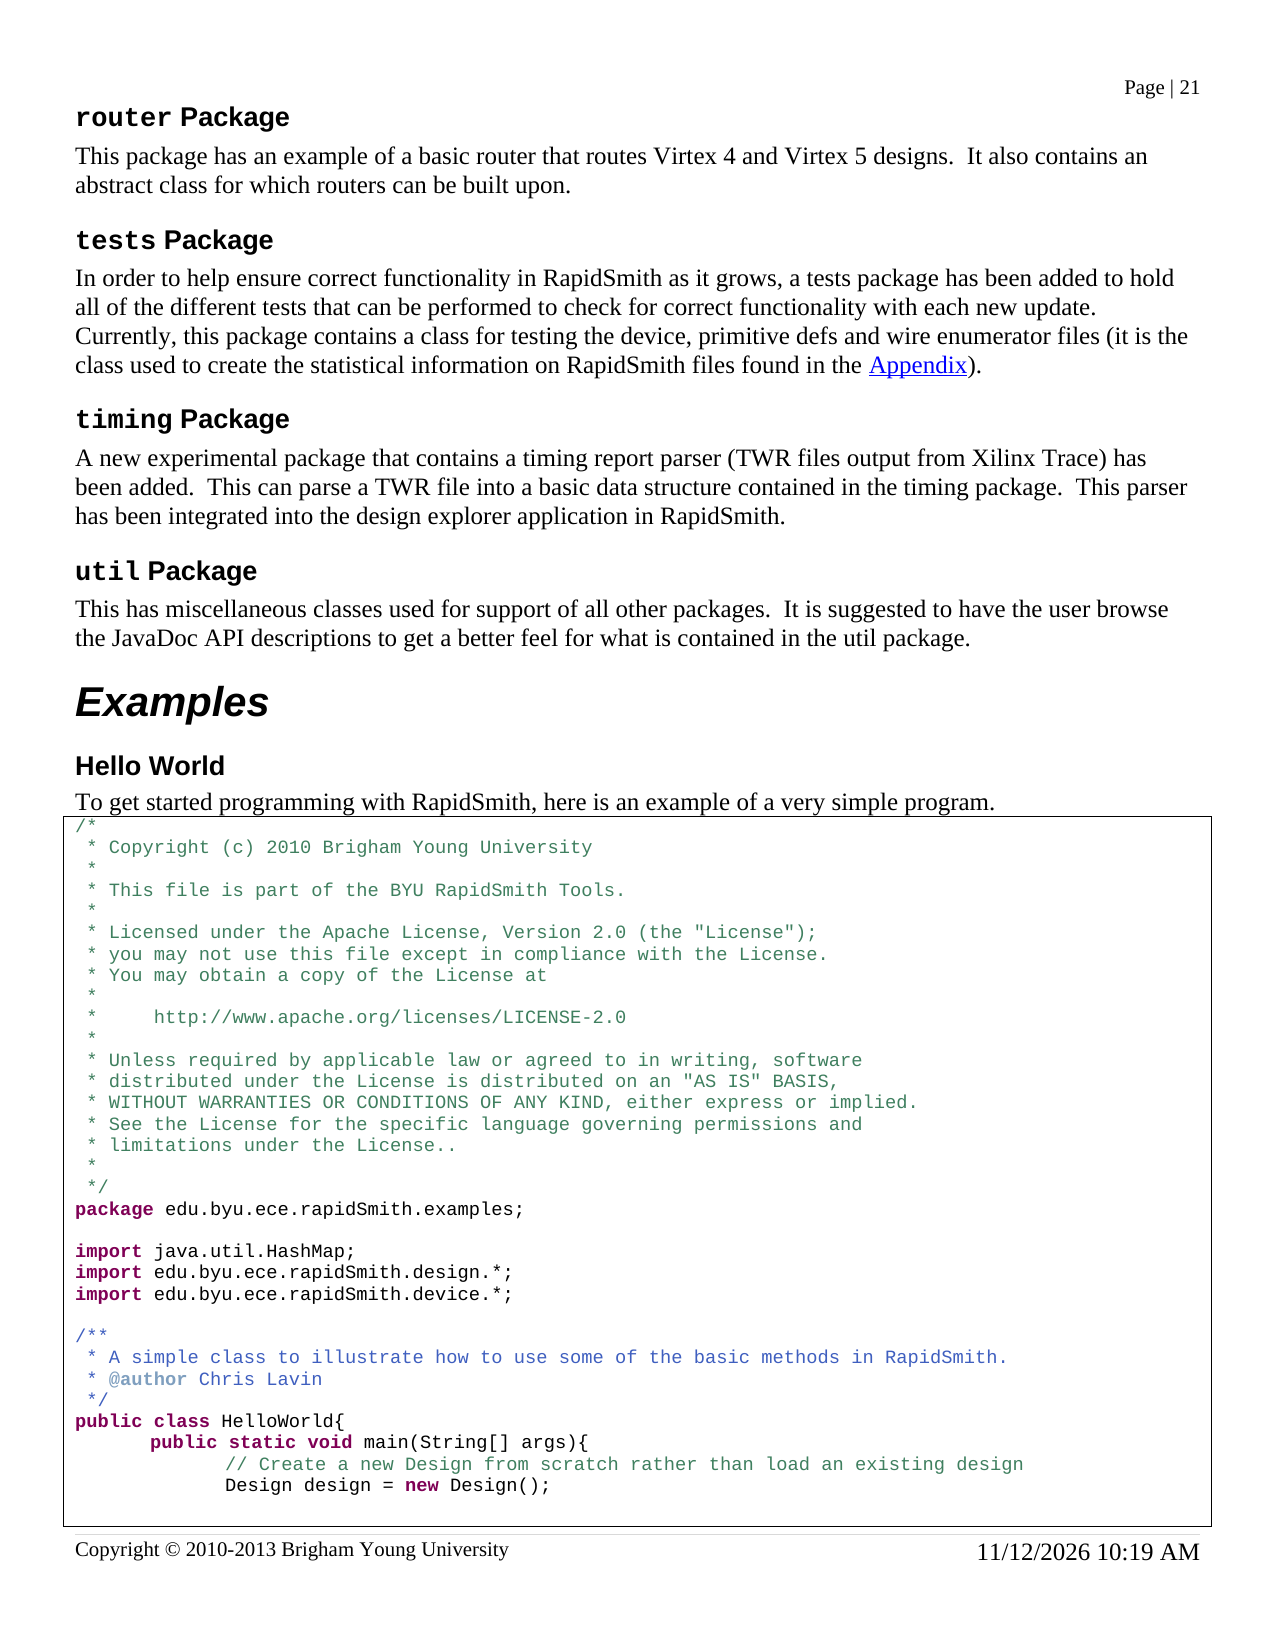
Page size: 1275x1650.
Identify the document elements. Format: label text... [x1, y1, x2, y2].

subtitle timing Package [75, 403, 1200, 437]
subtitle Examples [75, 677, 1200, 725]
subtitle util Package [75, 554, 1200, 588]
subtitle tests Package [75, 224, 1200, 257]
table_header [64, 817, 1211, 1526]
text To get started programming with RapidSmith, here is an example of a very simple program. [75, 787, 1200, 816]
subtitle router Package [75, 101, 1200, 135]
text A new experimental package that contains a timing report parser (TWR files output from Xilinx Trace) has been added. This can parse a TWR file into a basic data structure contained in the timing package. This parser has been integrated into the design explorer application in RapidSmith. [75, 443, 1200, 529]
text In order to help ensure correct functionality in RapidSmith as it grows, a tests package has been added to hold all of the different tests that can be performed to check for correct functionality with each new update. Currently, this package contains a class for testing the device, primitive defs and wire enumerator files (it is the class used to create the statistical information on RapidSmith files found in the Appendix). [75, 263, 1200, 378]
text This has miscellaneous classes used for support of all other packages. It is suggested to have the user browse the JavaDoc API descriptions to get a better feel for what is contained in the util package. [75, 594, 1200, 652]
subtitle Hello World [75, 750, 1200, 781]
text This package has an example of a basic router that routes Virtex 4 and Virtex 5 designs. It also contains an abstract class for which routers can be built upon. [75, 141, 1200, 199]
